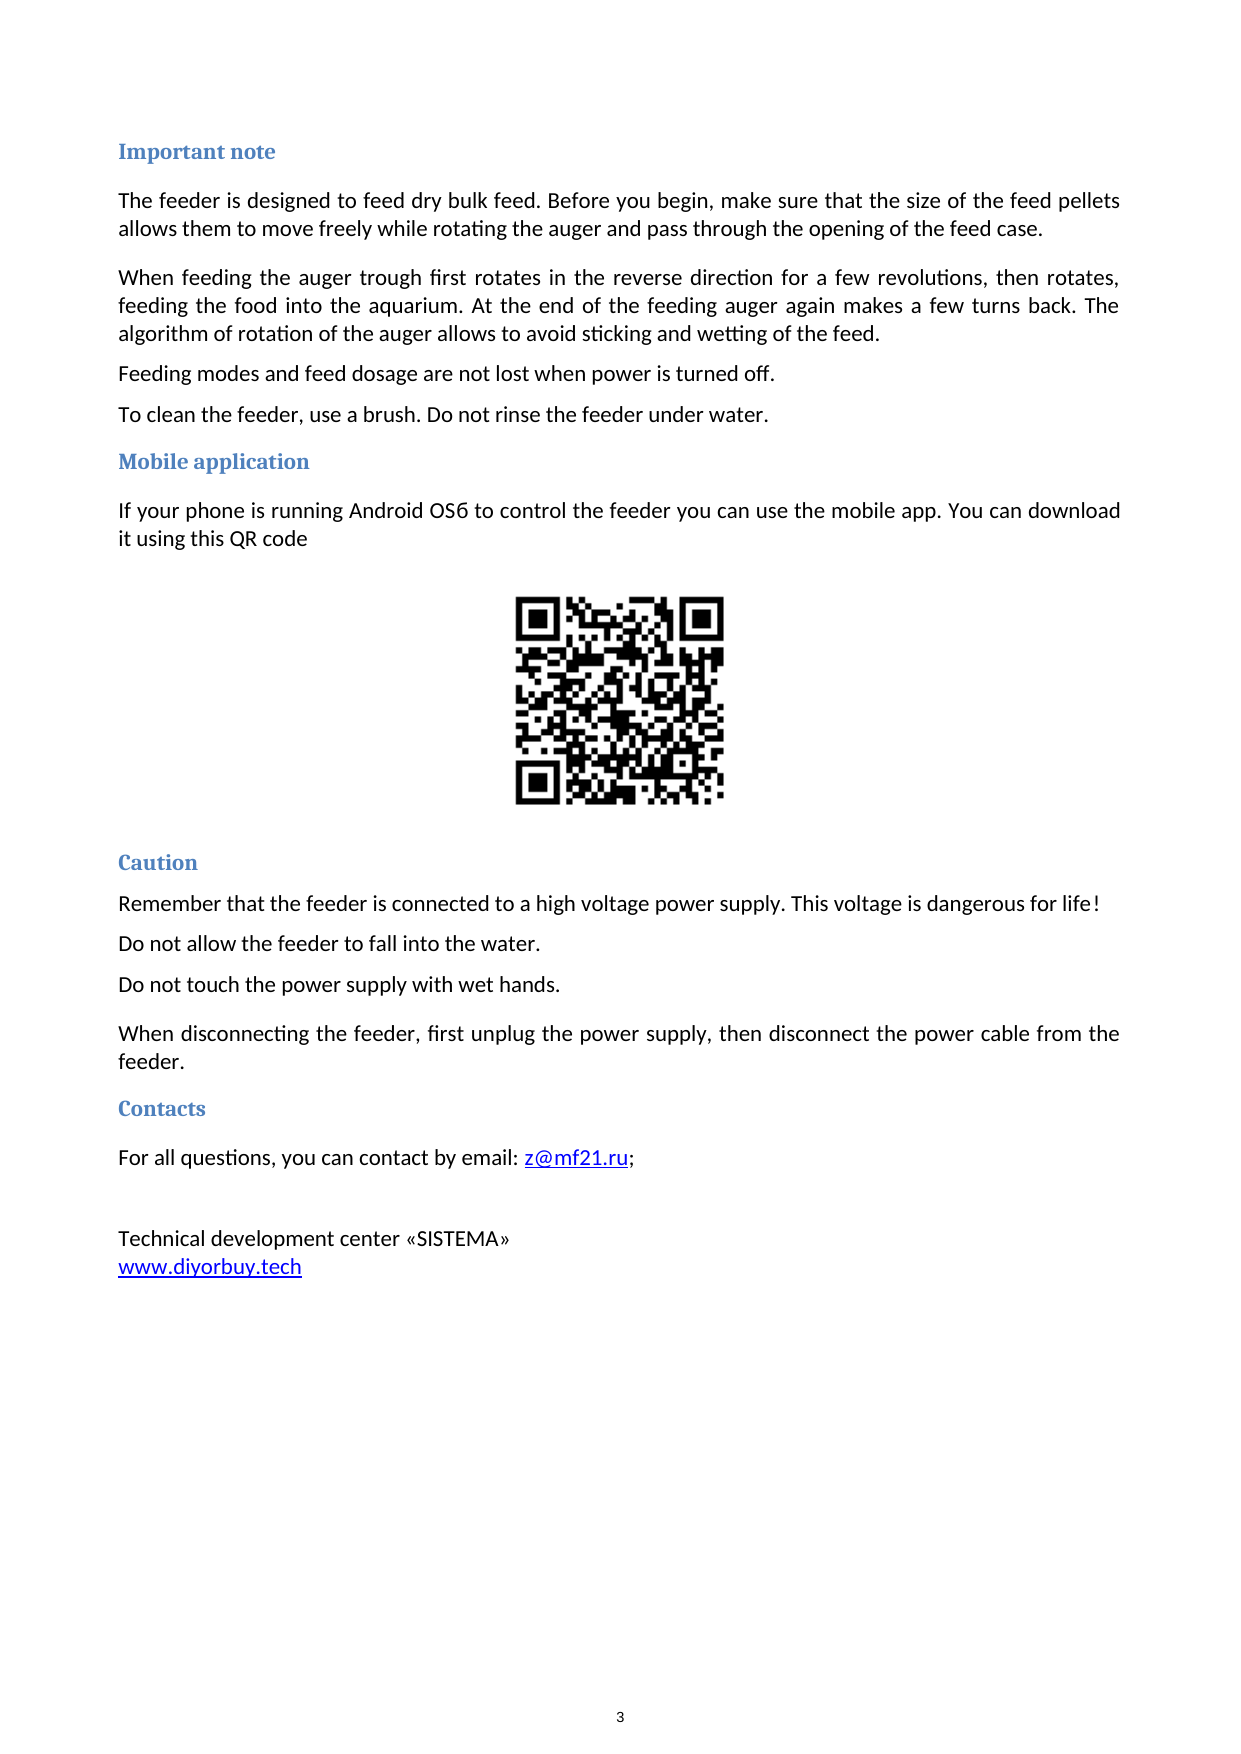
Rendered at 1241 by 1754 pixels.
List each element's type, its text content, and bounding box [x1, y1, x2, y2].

text Do not touch the power supply with wet hands. [118, 970, 1122, 998]
text Do not allow the feeder to fall into the water. [118, 929, 1122, 957]
text Feeding modes and feed dosage are not lost when power is turned off. [118, 359, 1122, 388]
picture [492, 573, 749, 830]
text The feeder is designed to feed dry bulk feed. Before you begin, make sure that the size of the feed pellets allows them to move freely while rotating the auger and pass through the opening of the feed case. [118, 186, 1122, 242]
text When feeding the auger trough first rotates in the reverse direction for a few revolutions, then rotates, feeding the food into the aquarium. At the end of the feeding auger again makes a few turns back. The algorithm of rotation of the auger allows to avoid sticking and wetting of the feed. [118, 263, 1122, 347]
text www.diyorbuy.tech [118, 1252, 1122, 1280]
subtitle When disconnecting the feeder, first unplug the power supply, then disconnect the power cable from the feeder. [118, 1019, 1122, 1075]
text For all questions, you can contact by email: z@mf21.ru; [118, 1143, 1122, 1171]
text To clean the feeder, use a brush. Do not rinse the feeder under water. [118, 400, 1122, 428]
text Important note [118, 139, 1122, 165]
text Technical development center «SISTEMA» [118, 1224, 1122, 1252]
text If your phone is running Android OSб to control the feeder you can use the mobile app. You can download it using this QR code [118, 496, 1122, 552]
subtitle Contacts [118, 1096, 1122, 1122]
text Caution [118, 850, 1122, 876]
text Remember that the feeder is connected to a high voltage power supply. This voltage is dangerous for life! [118, 889, 1122, 917]
text Mobile application [118, 449, 1122, 475]
